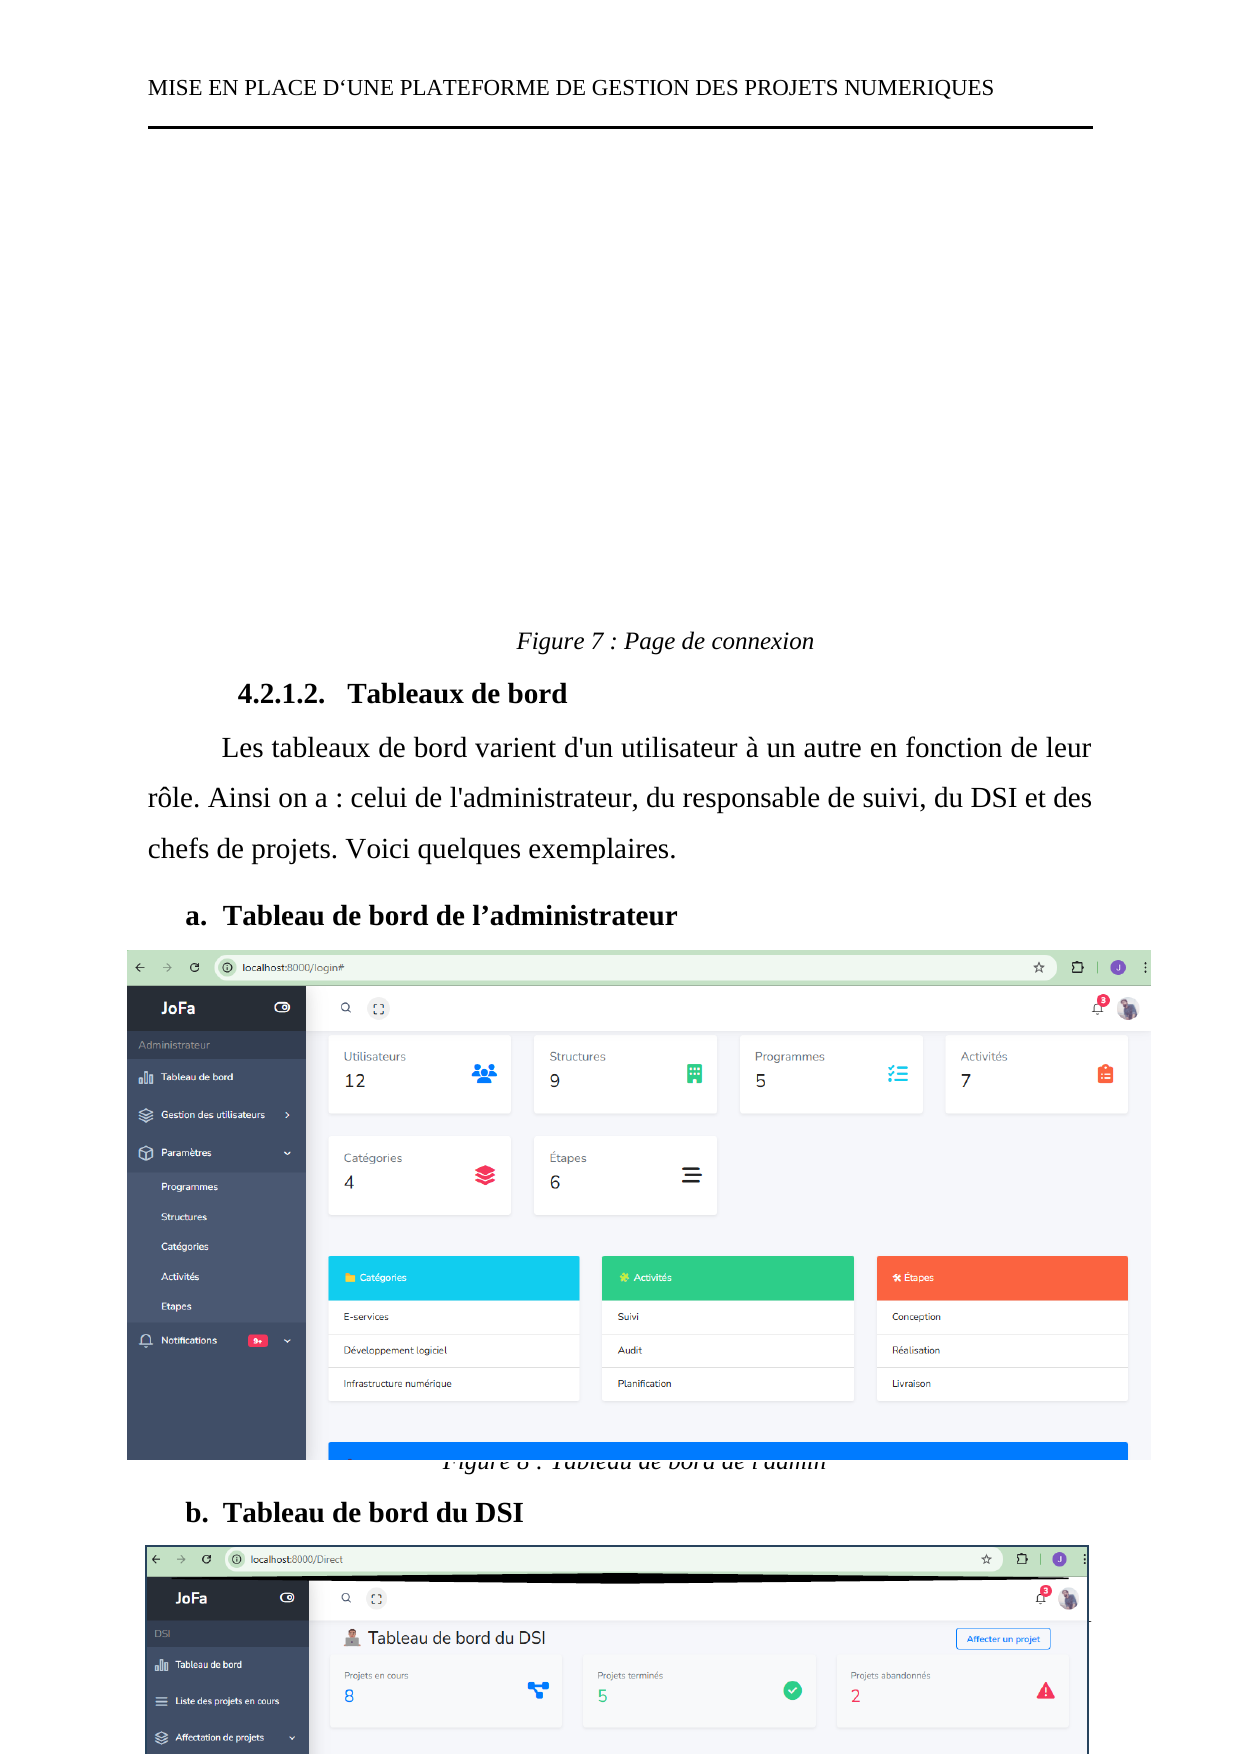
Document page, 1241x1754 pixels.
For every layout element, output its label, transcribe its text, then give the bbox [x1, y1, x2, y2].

picture [127, 950, 1151, 1460]
list Tableau de bord de l’administrateur [185, 898, 1093, 931]
text Figure 7 : Page de connexion [443, 626, 1093, 655]
list Tableau de bord du DSI [185, 1495, 1093, 1529]
picture [147, 1547, 1087, 1754]
text Les tableaux de bord varient d'un utilisateur à un autre en fonction de leur rôle. Ainsi on a : celui de l'administrateur, du responsable de suivi, du DSI et des chefs de projets. Voici quelques exemplaires. [148, 730, 1093, 864]
subtitle 4.2.1.2. Tableaux de bord [148, 676, 1093, 709]
